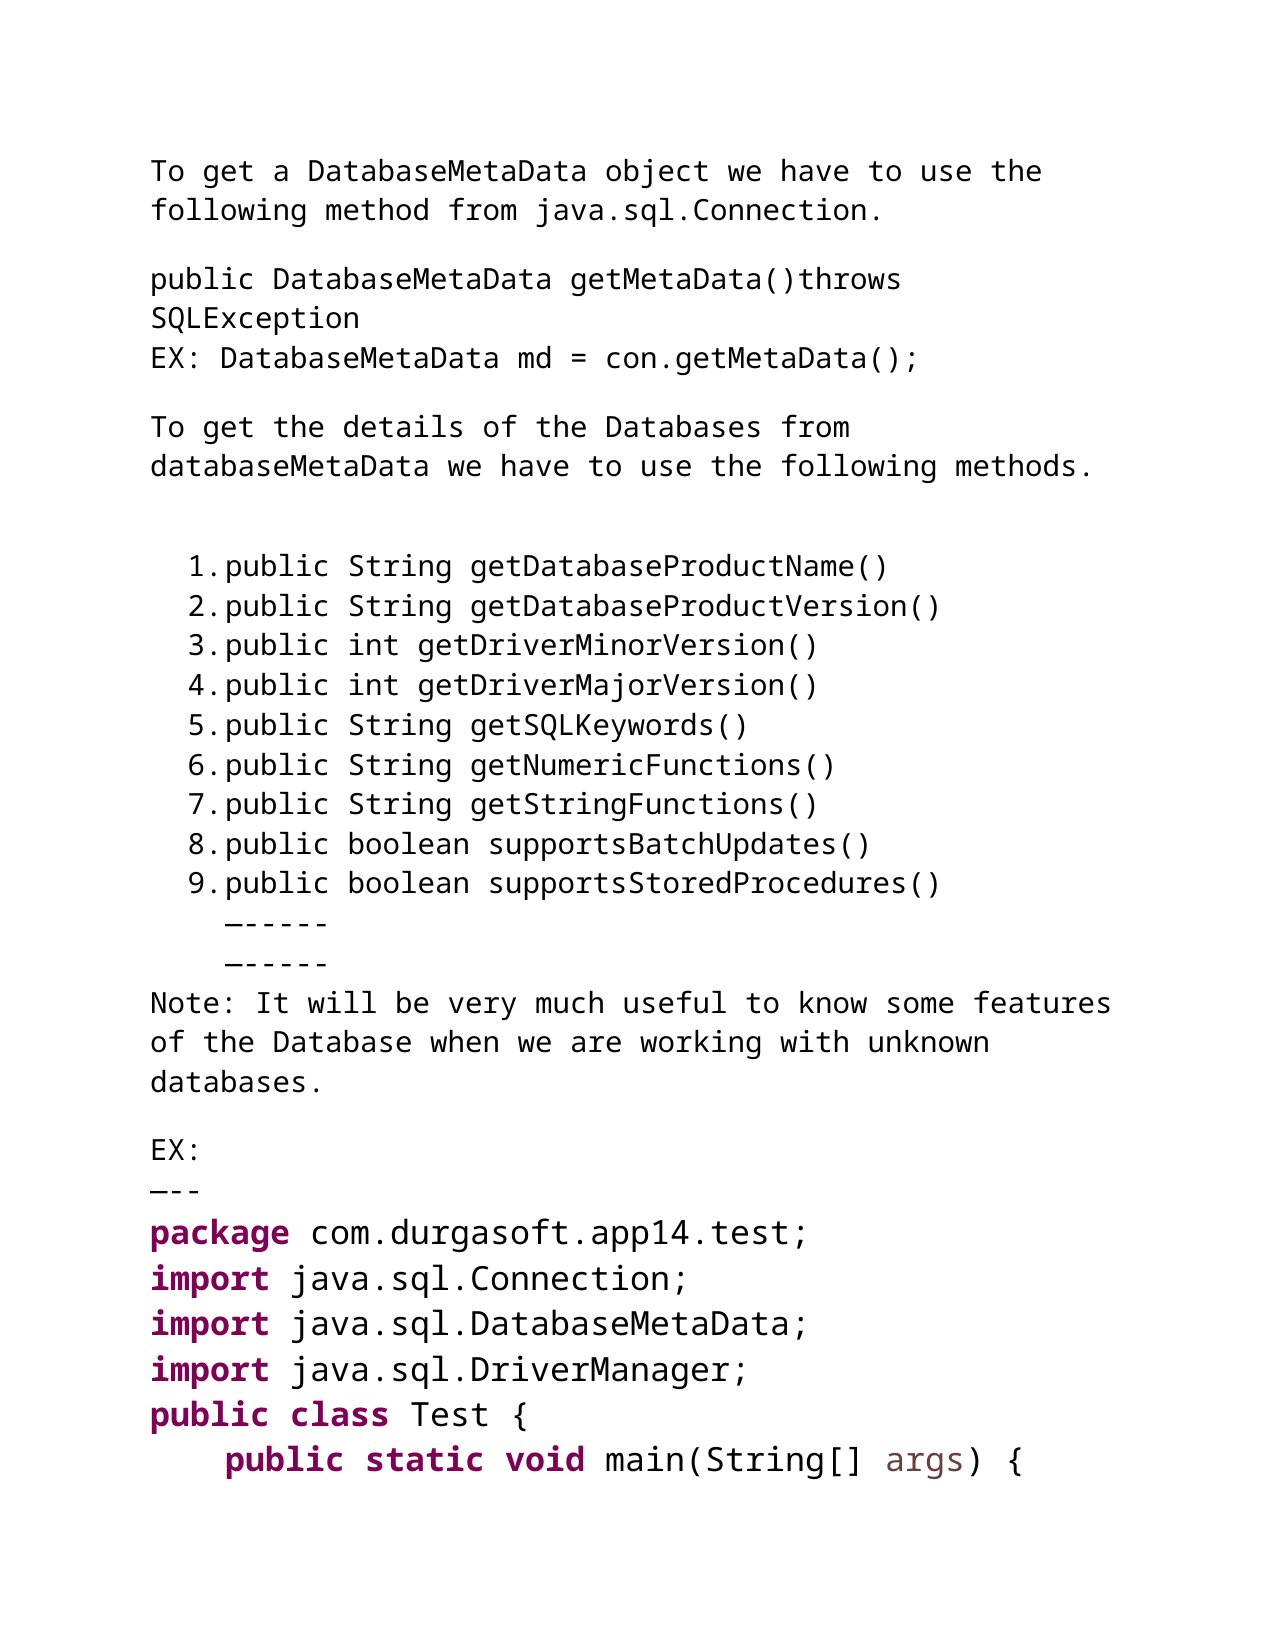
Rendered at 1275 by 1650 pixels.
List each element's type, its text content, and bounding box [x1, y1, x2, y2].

text —----- [150, 942, 1125, 982]
text EX: DatabaseMetaData md = con.getMetaData(); [150, 337, 1125, 377]
text public DatabaseMetaData getMetaData()throws SQLException [150, 258, 1125, 337]
text import java.sql.Connection; [150, 1254, 1125, 1300]
text Note: It will be very much useful to know some features of the Database when we are working with unknown databases. [150, 982, 1125, 1101]
text To get a DatabaseMetaData object we have to use the following method from java.sql.Connection. [150, 150, 1125, 229]
list public int getDriverMinorVersion() [187, 625, 1125, 664]
list public String getDatabaseProductName() [187, 545, 1125, 585]
text To get the details of the Databases from databaseMetaData we have to use the following methods. [150, 406, 1125, 485]
text package com.durgasoft.app14.test; [150, 1209, 1125, 1254]
text public static void main(String[] args) { [150, 1436, 1125, 1482]
list public int getDriverMajorVersion() [187, 664, 1125, 704]
list public String getSQLKeywords() [187, 704, 1125, 744]
list public String getDatabaseProductVersion() [187, 585, 1125, 625]
list public boolean supportsBatchUpdates() [187, 823, 1125, 863]
list public String getNumericFunctions() [187, 744, 1125, 783]
text —-- [150, 1169, 1125, 1209]
list public boolean supportsStoredProcedures() [187, 863, 1125, 902]
text import java.sql.DriverManager; [150, 1345, 1125, 1391]
text public class Test { [150, 1391, 1125, 1436]
text import java.sql.DatabaseMetaData; [150, 1300, 1125, 1345]
text EX: [150, 1130, 1125, 1169]
text —----- [150, 902, 1125, 942]
list public String getStringFunctions() [187, 783, 1125, 823]
